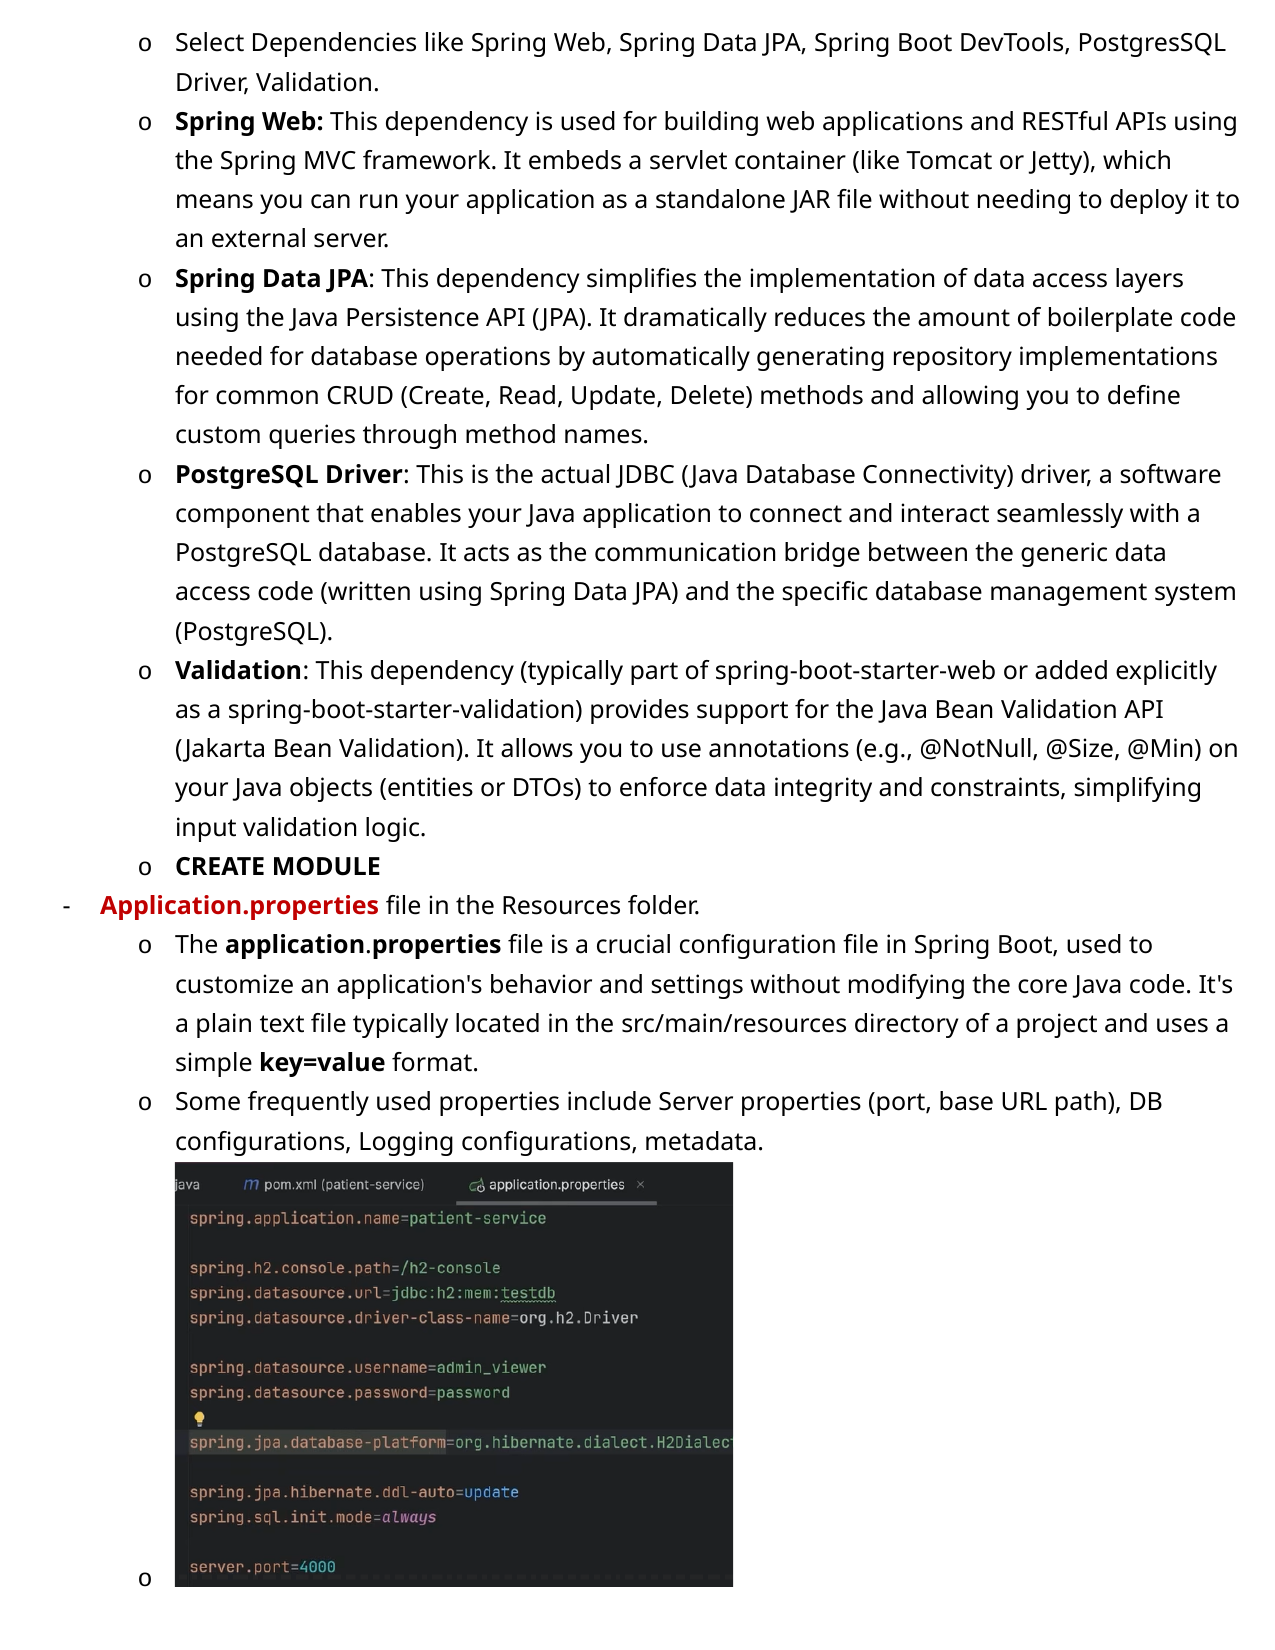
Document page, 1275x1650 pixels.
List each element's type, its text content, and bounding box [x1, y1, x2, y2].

list Spring Data JPA: This dependency simplifies the implementation of data access layers using the Java Persistence API (JPA). It dramatically reduces the amount of boilerplate code needed for database operations by automatically generating repository implementations for common CRUD (Create, Read, Update, Delete) methods and allowing you to define custom queries through method names. [137, 260, 1249, 451]
picture [174, 1162, 734, 1587]
list Some frequently used properties include Server properties (port, base URL path), DB configurations, Logging configurations, metadata. [137, 1084, 1249, 1157]
list CREATE MODULE [137, 848, 1249, 883]
list Application.properties file in the Resources folder. [62, 888, 1249, 922]
list The application.properties file is a crucial configuration file in Spring Boot, used to customize an application's behavior and settings without modifying the core Java code. It's a plain text file typically located in the src/main/resources directory of a project and uses a simple key=value format. [137, 927, 1249, 1079]
list Spring Web: This dependency is used for building web applications and RESTful APIs using the Spring MVC framework. It embeds a servlet container (like Tomcat or Jetty), which means you can run your application as a standalone JAR file without needing to deploy it to an external server. [137, 103, 1249, 255]
list PostgreSQL Driver: This is the actual JDBC (Java Database Connectivity) driver, a software component that enables your Java application to connect and interact seamlessly with a PostgreSQL database. It acts as the communication bridge between the generic data access code (written using Spring Data JPA) and the specific database management system (PostgreSQL). [137, 456, 1249, 647]
list Select Dependencies like Spring Web, Spring Data JPA, Spring Boot DevTools, PostgresSQL Driver, Validation. [137, 25, 1249, 98]
list Validation: This dependency (typically part of spring-boot-starter-web or added explicitly as a spring-boot-starter-validation) provides support for the Java Bean Validation API (Jakarta Bean Validation). It allows you to use annotations (e.g., @NotNull, @Size, @Min) on your Java objects (entities or DTOs) to enforce data integrity and constraints, simplifying input validation logic. [137, 652, 1249, 843]
